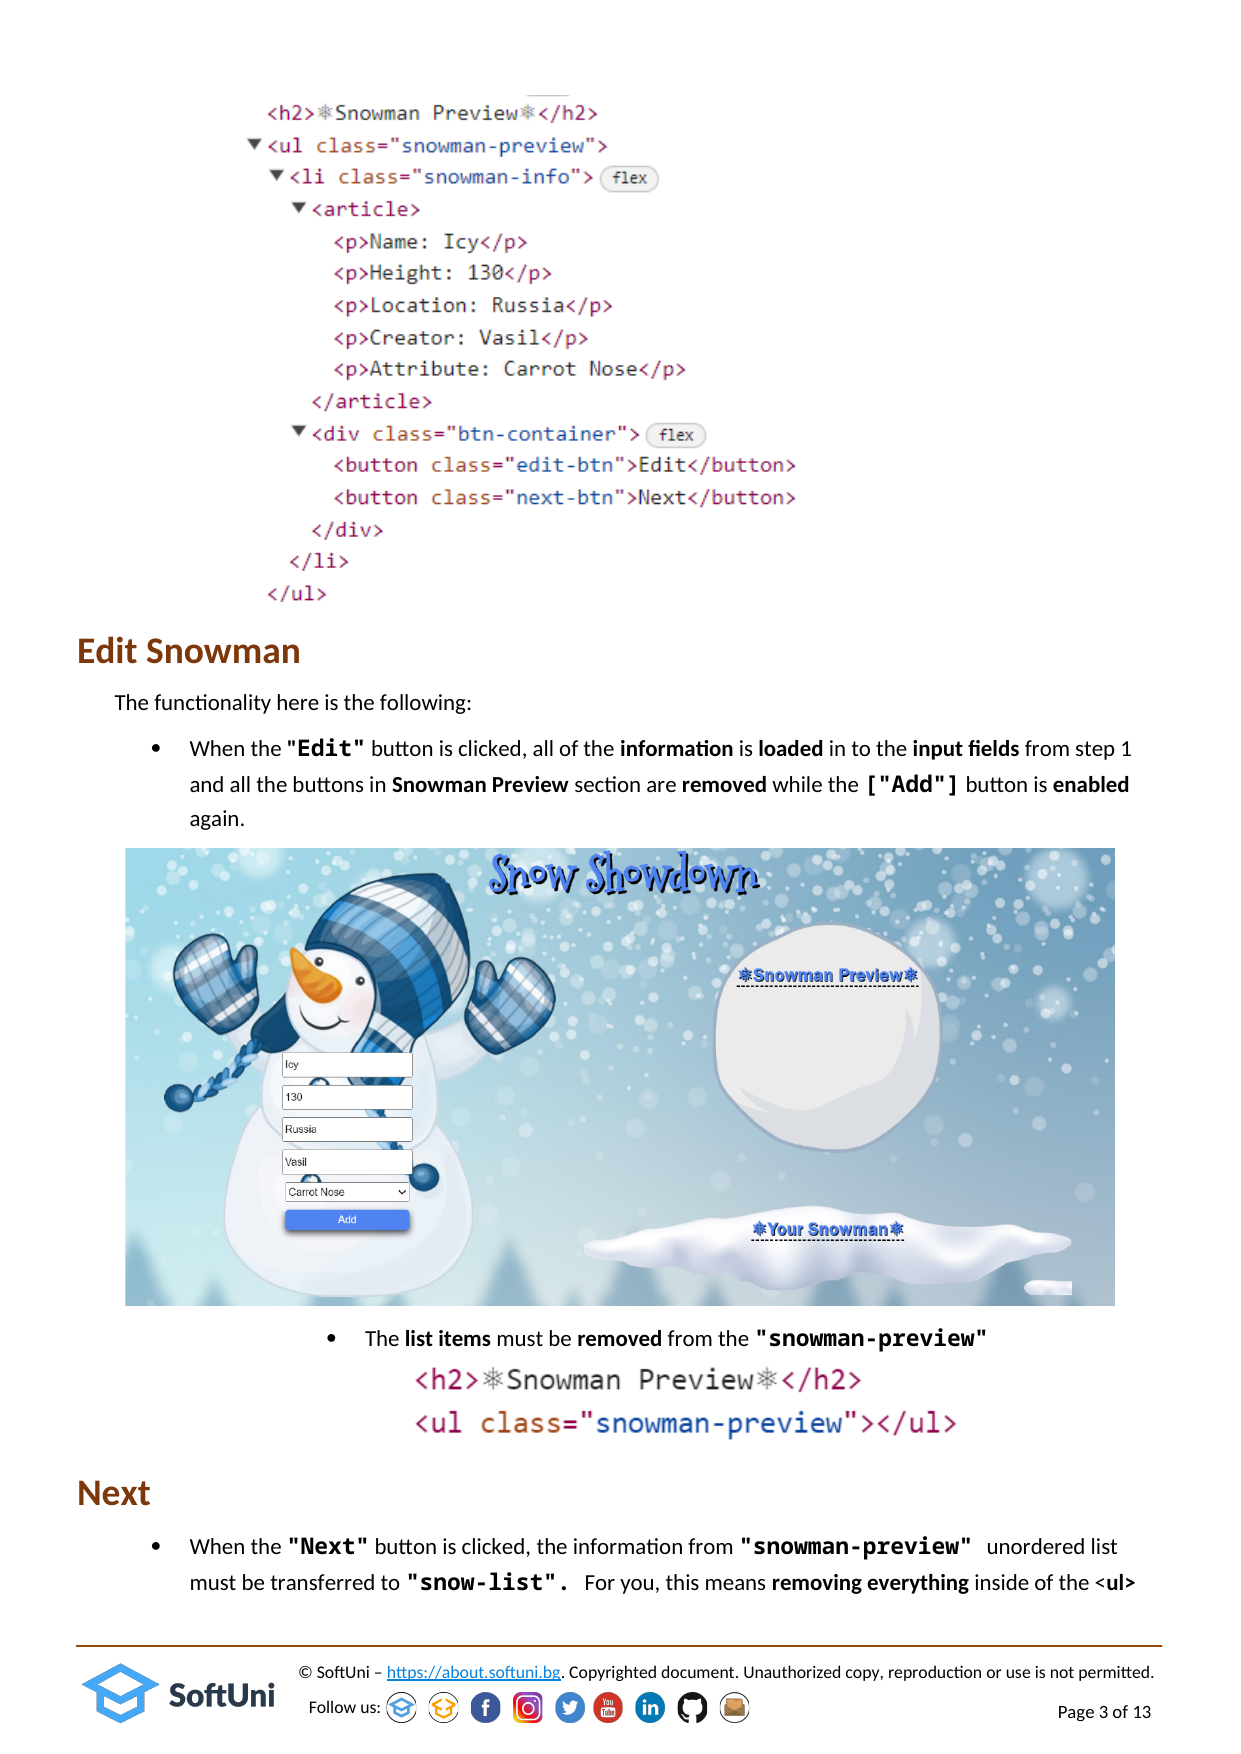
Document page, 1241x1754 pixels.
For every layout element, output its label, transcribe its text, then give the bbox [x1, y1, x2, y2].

picture [593, 1692, 623, 1723]
picture [677, 1692, 708, 1723]
picture [635, 1692, 644, 1701]
picture [386, 1692, 417, 1723]
picture [75, 1658, 281, 1729]
list When the "Edit" button is clicked, all of the information is loaded in to the input fields from step 1 and all the buttons in Snowman Preview section are removed while the ["Add"] button is enabled again. [152, 732, 1163, 832]
picture [719, 1692, 750, 1723]
text The functionality here is the following: [114, 688, 1163, 716]
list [152, 1530, 1163, 1597]
subtitle Edit Snowman [77, 627, 1163, 672]
picture [428, 1692, 459, 1723]
picture [125, 848, 1115, 1306]
picture [656, 1692, 665, 1701]
picture [555, 1692, 585, 1723]
picture [471, 1692, 501, 1723]
picture [223, 95, 1017, 602]
picture [649, 1705, 658, 1714]
subtitle Next [77, 1469, 1163, 1515]
picture [513, 1692, 543, 1723]
picture [656, 1714, 665, 1723]
picture [390, 1357, 963, 1445]
picture [635, 1714, 644, 1723]
